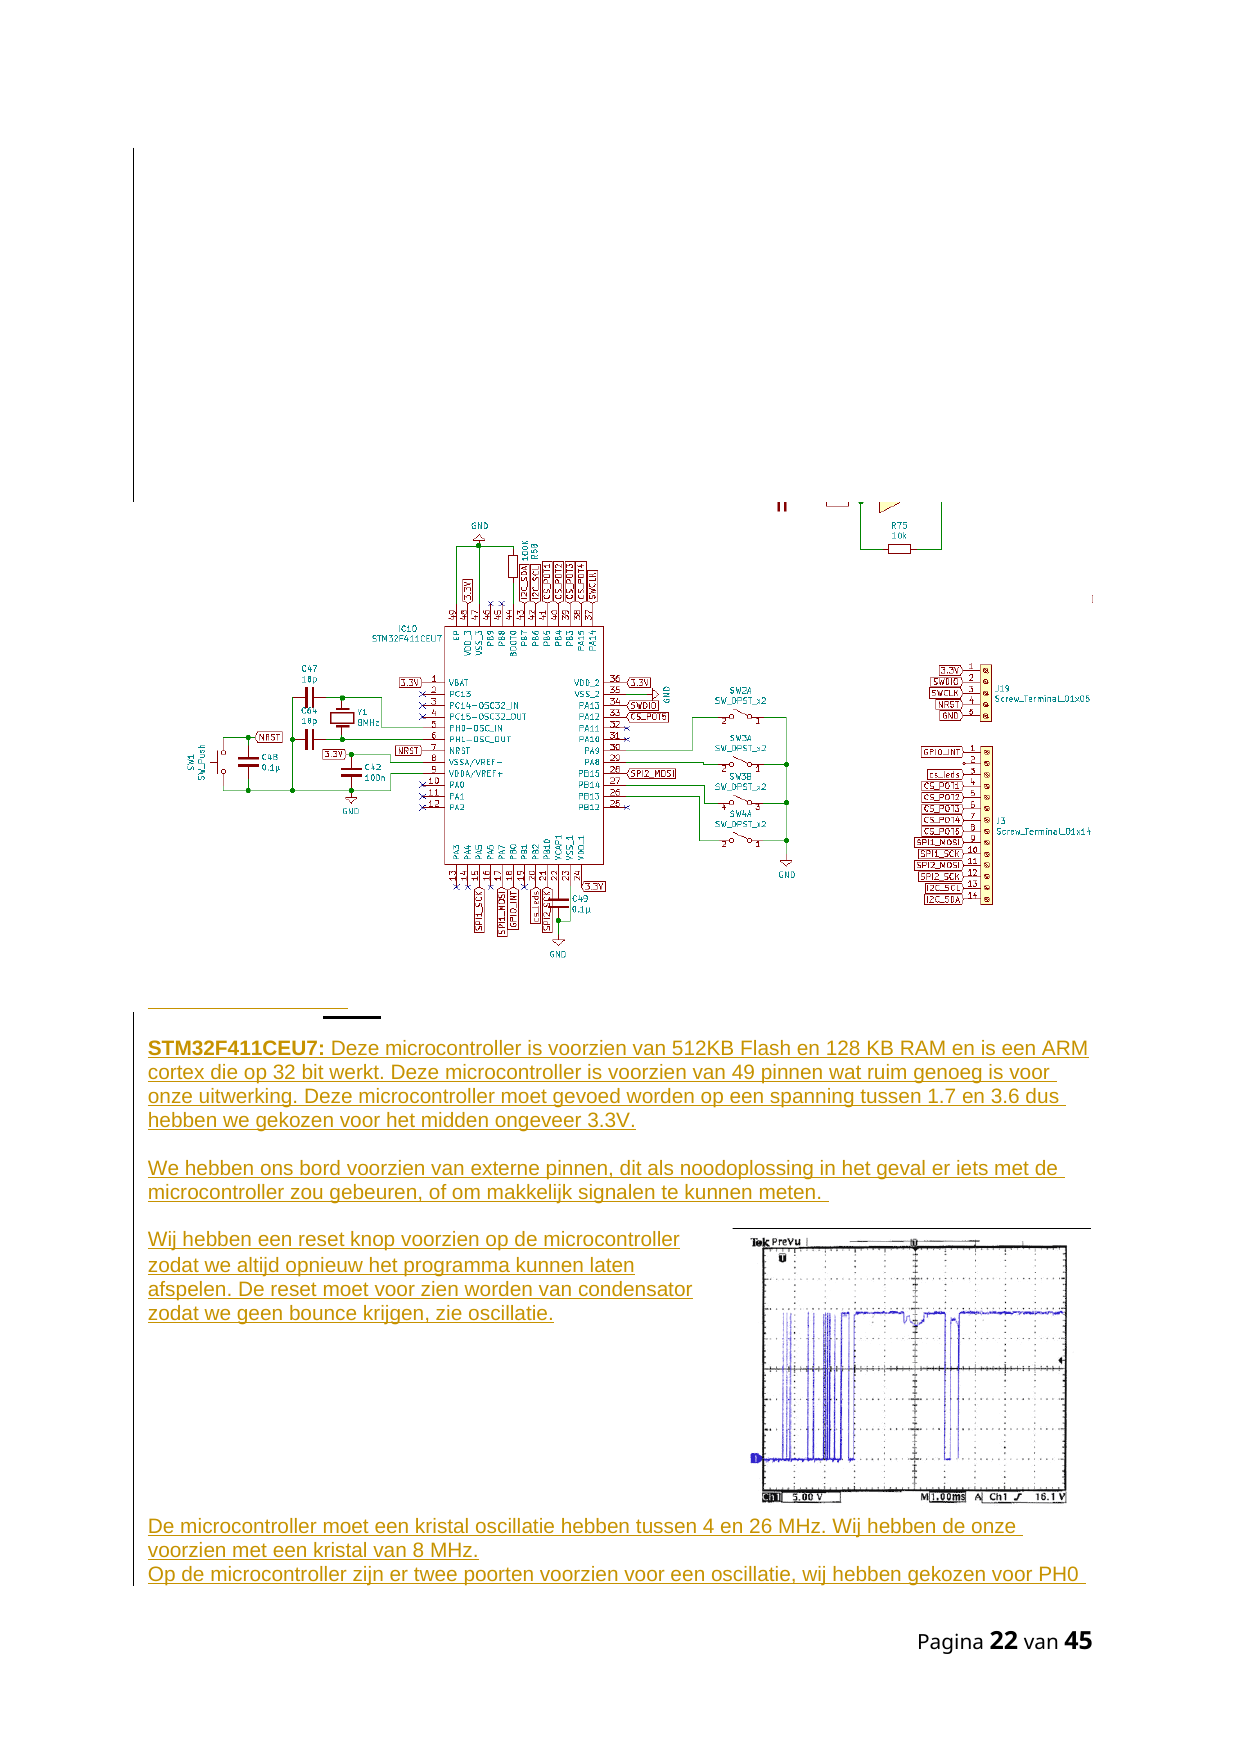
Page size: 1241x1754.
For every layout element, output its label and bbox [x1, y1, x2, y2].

picture [147, 502, 1093, 989]
